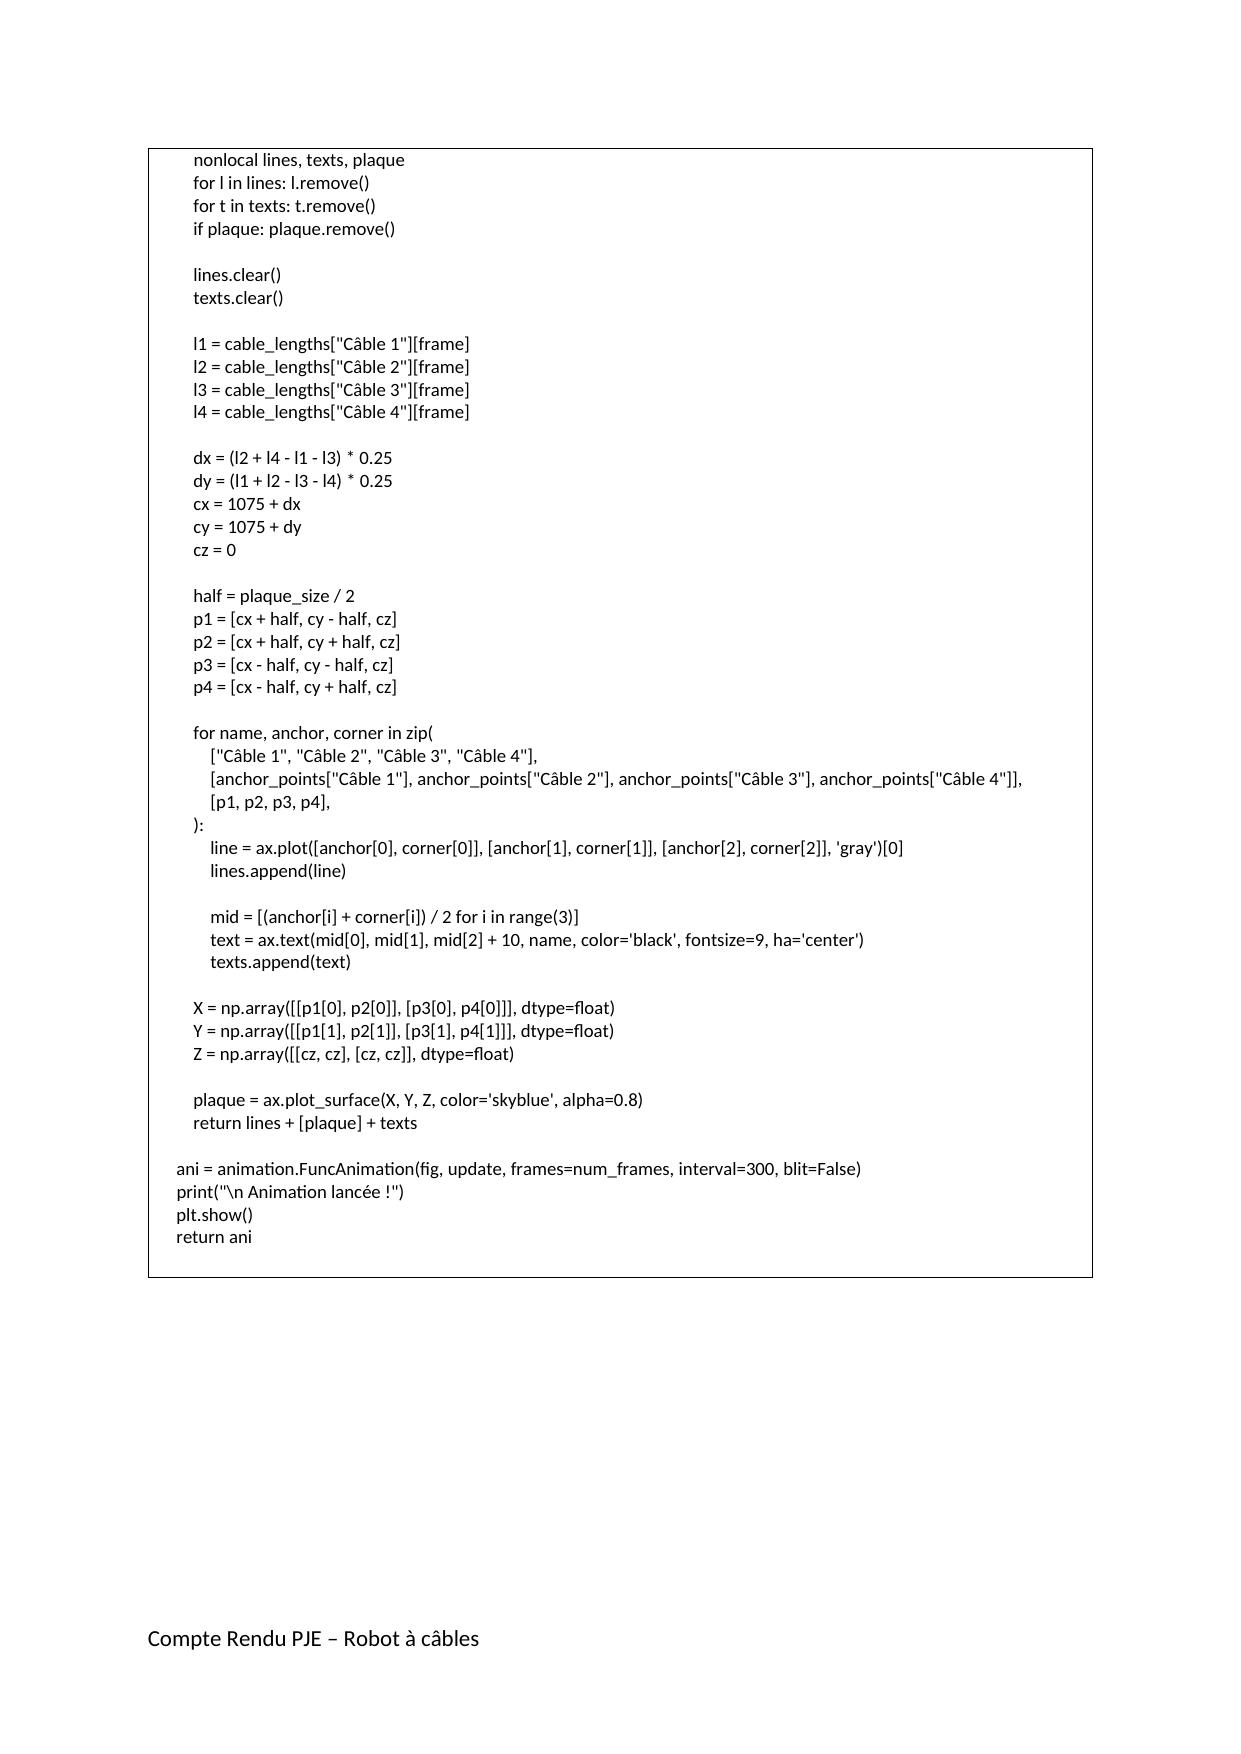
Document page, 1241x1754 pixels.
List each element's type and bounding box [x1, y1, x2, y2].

table_header [149, 149, 1092, 1277]
